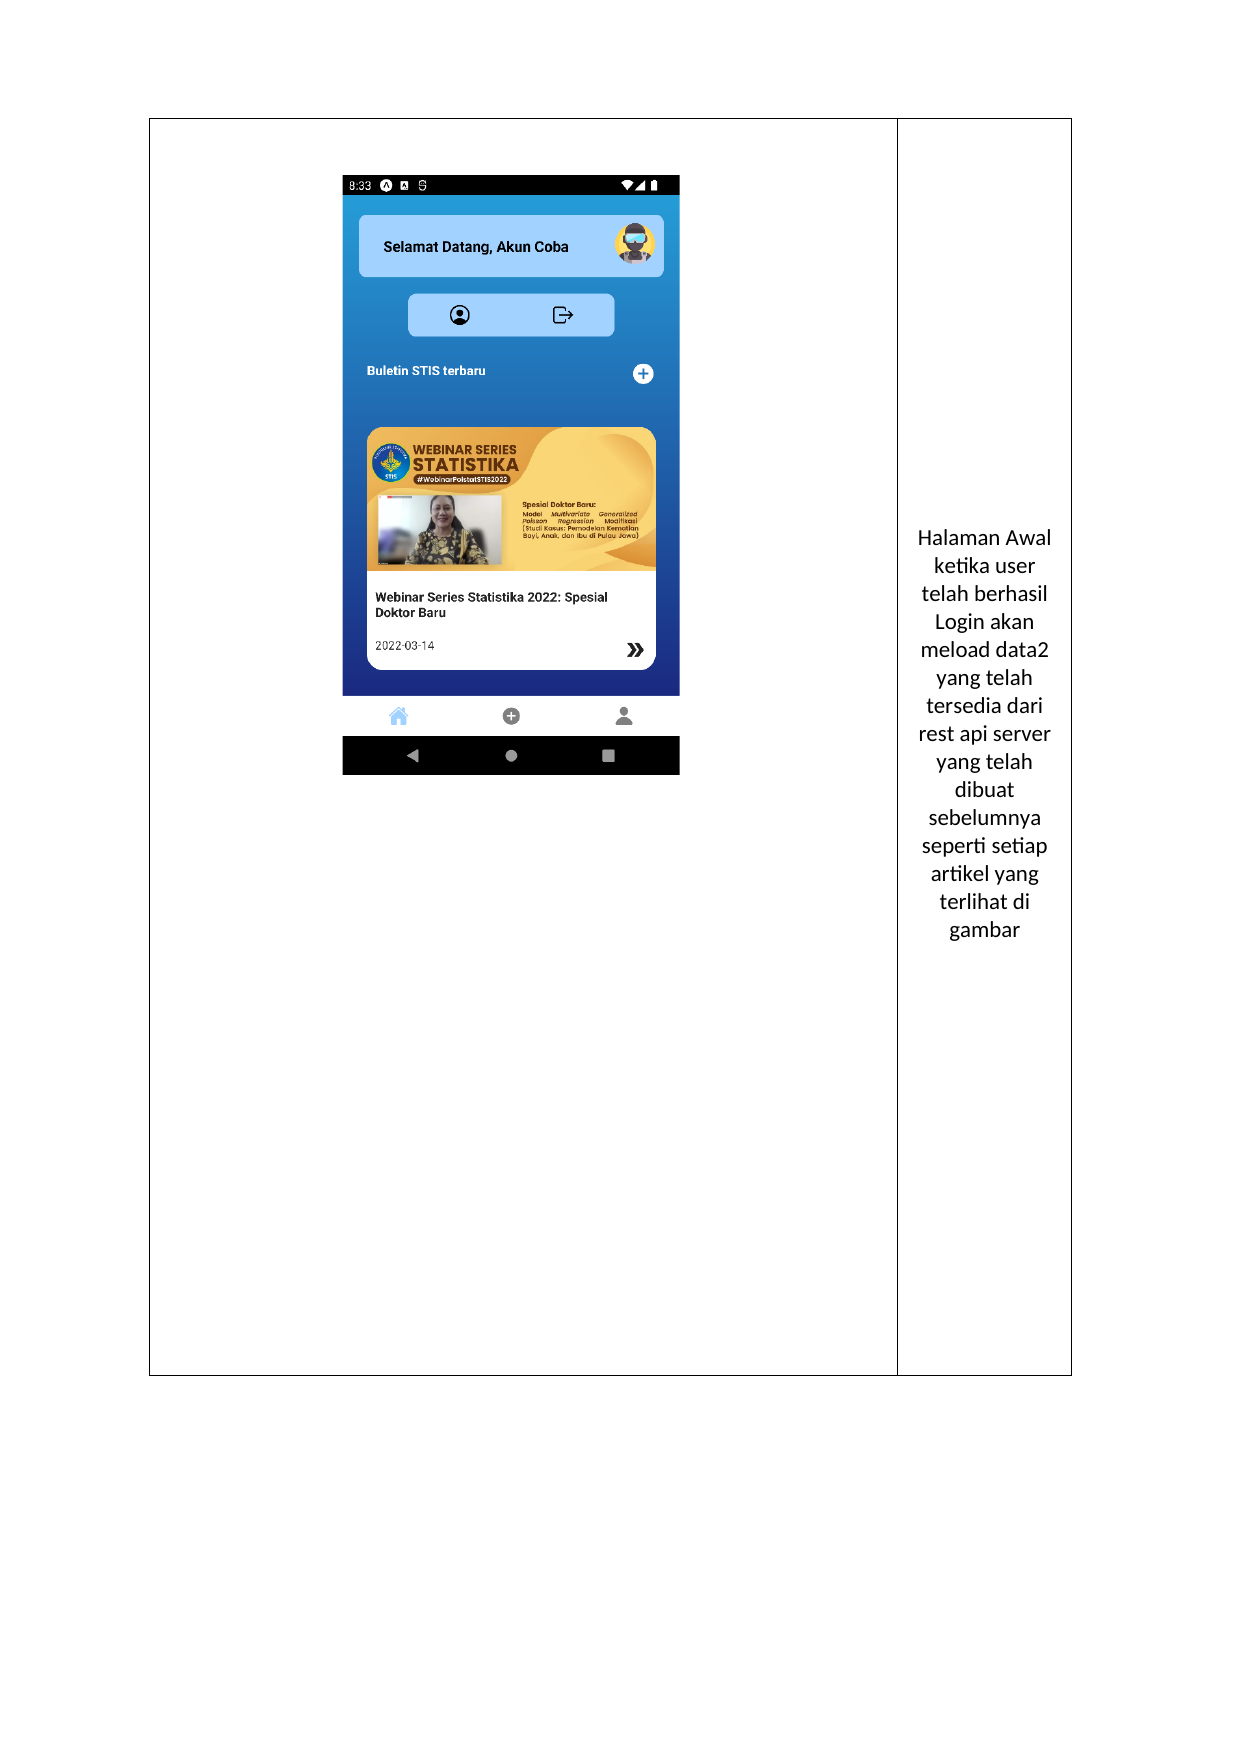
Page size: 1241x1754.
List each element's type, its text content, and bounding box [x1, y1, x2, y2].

table_cell Halaman Awal ketika user telah berhasil Login akan meload data2 yang telah tersedia dari rest api server yang telah dibuat sebelumnya seperti setiap artikel yang terlihat di gambar [898, 119, 1071, 1374]
table_cell [150, 119, 897, 1374]
picture [342, 175, 680, 775]
